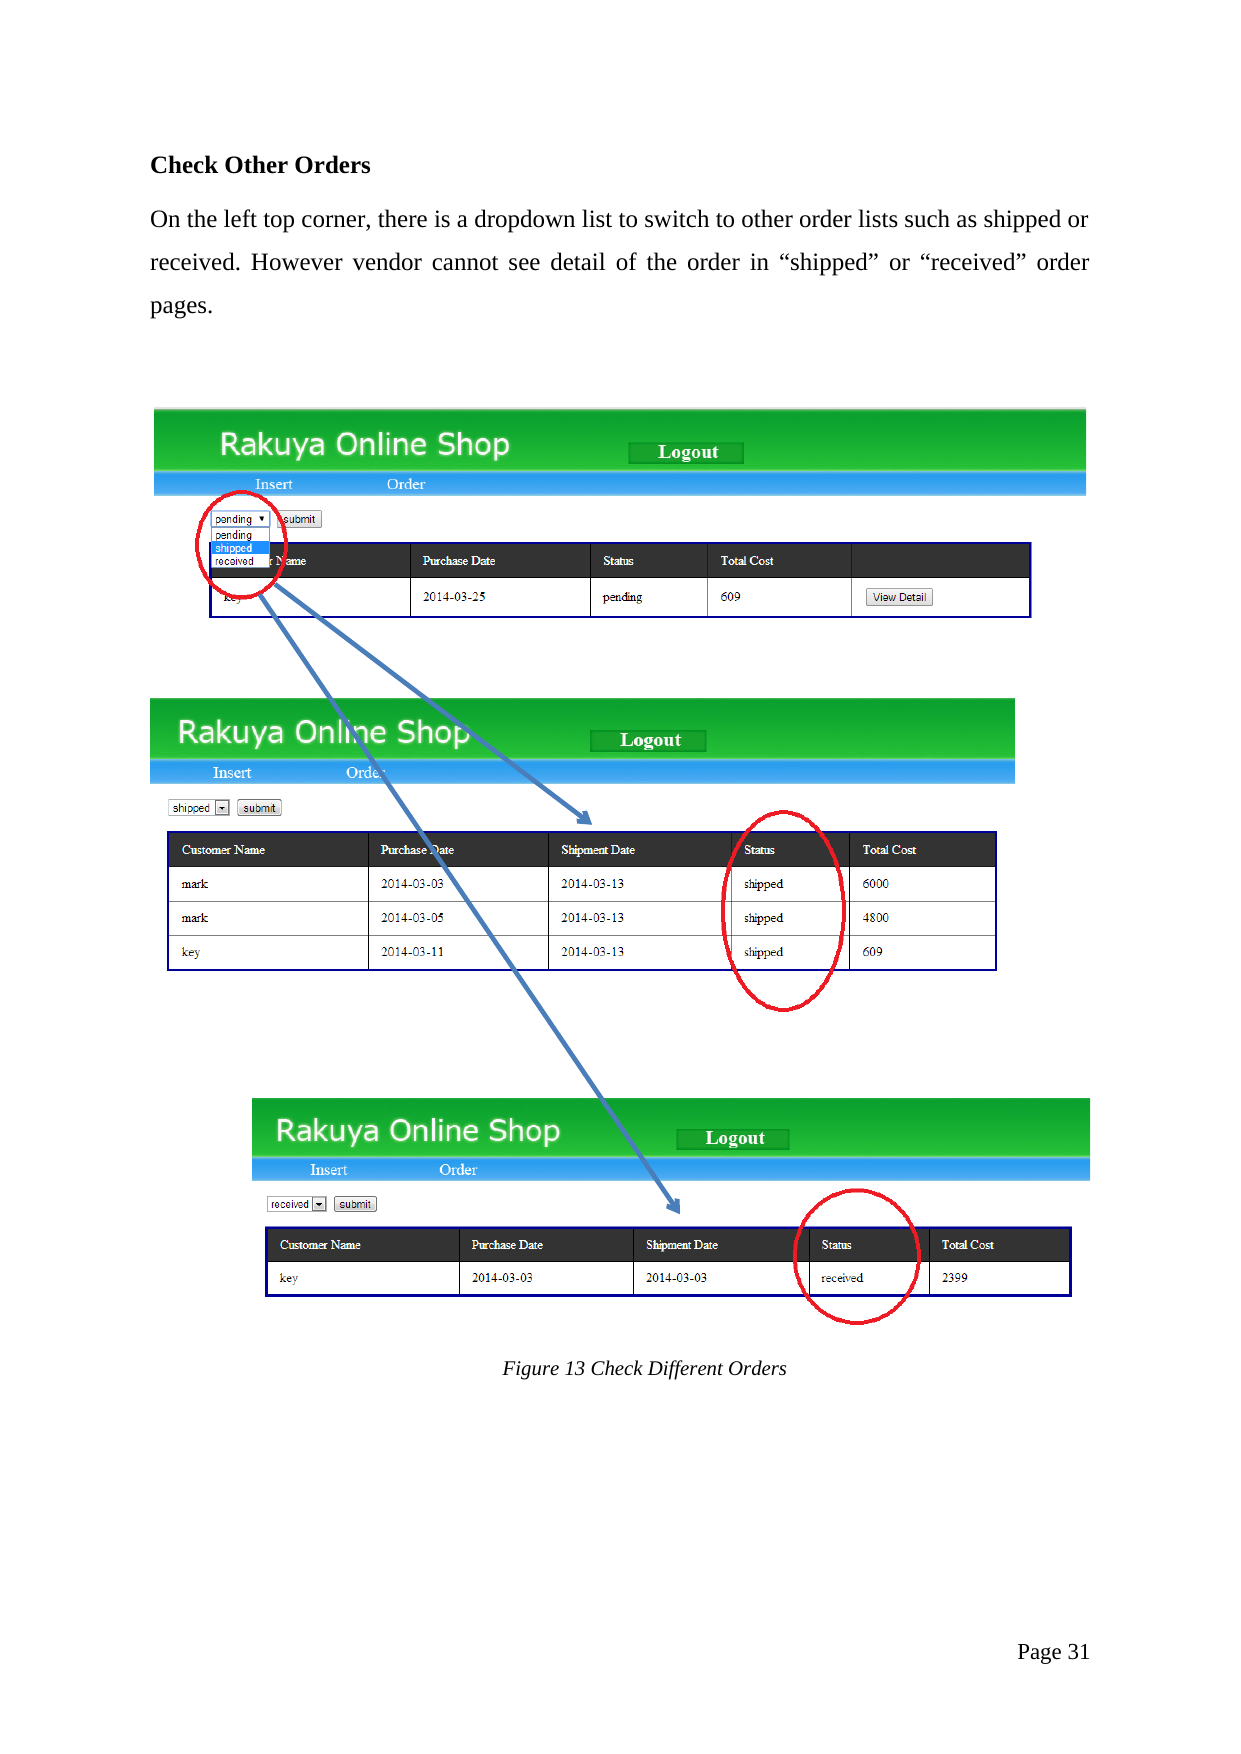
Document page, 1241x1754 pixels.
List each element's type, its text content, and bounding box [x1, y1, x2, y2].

text Check Other Orders [150, 150, 1090, 179]
picture [154, 407, 1087, 674]
picture [334, 698, 1015, 1020]
picture [150, 698, 544, 1020]
text On the left top corner, there is a dropdown list to switch to other order lists such as shipped or received. However vendor cannot see detail of the order in “shipped” or “received” order pages. [150, 204, 1090, 319]
picture [252, 1098, 1091, 1347]
